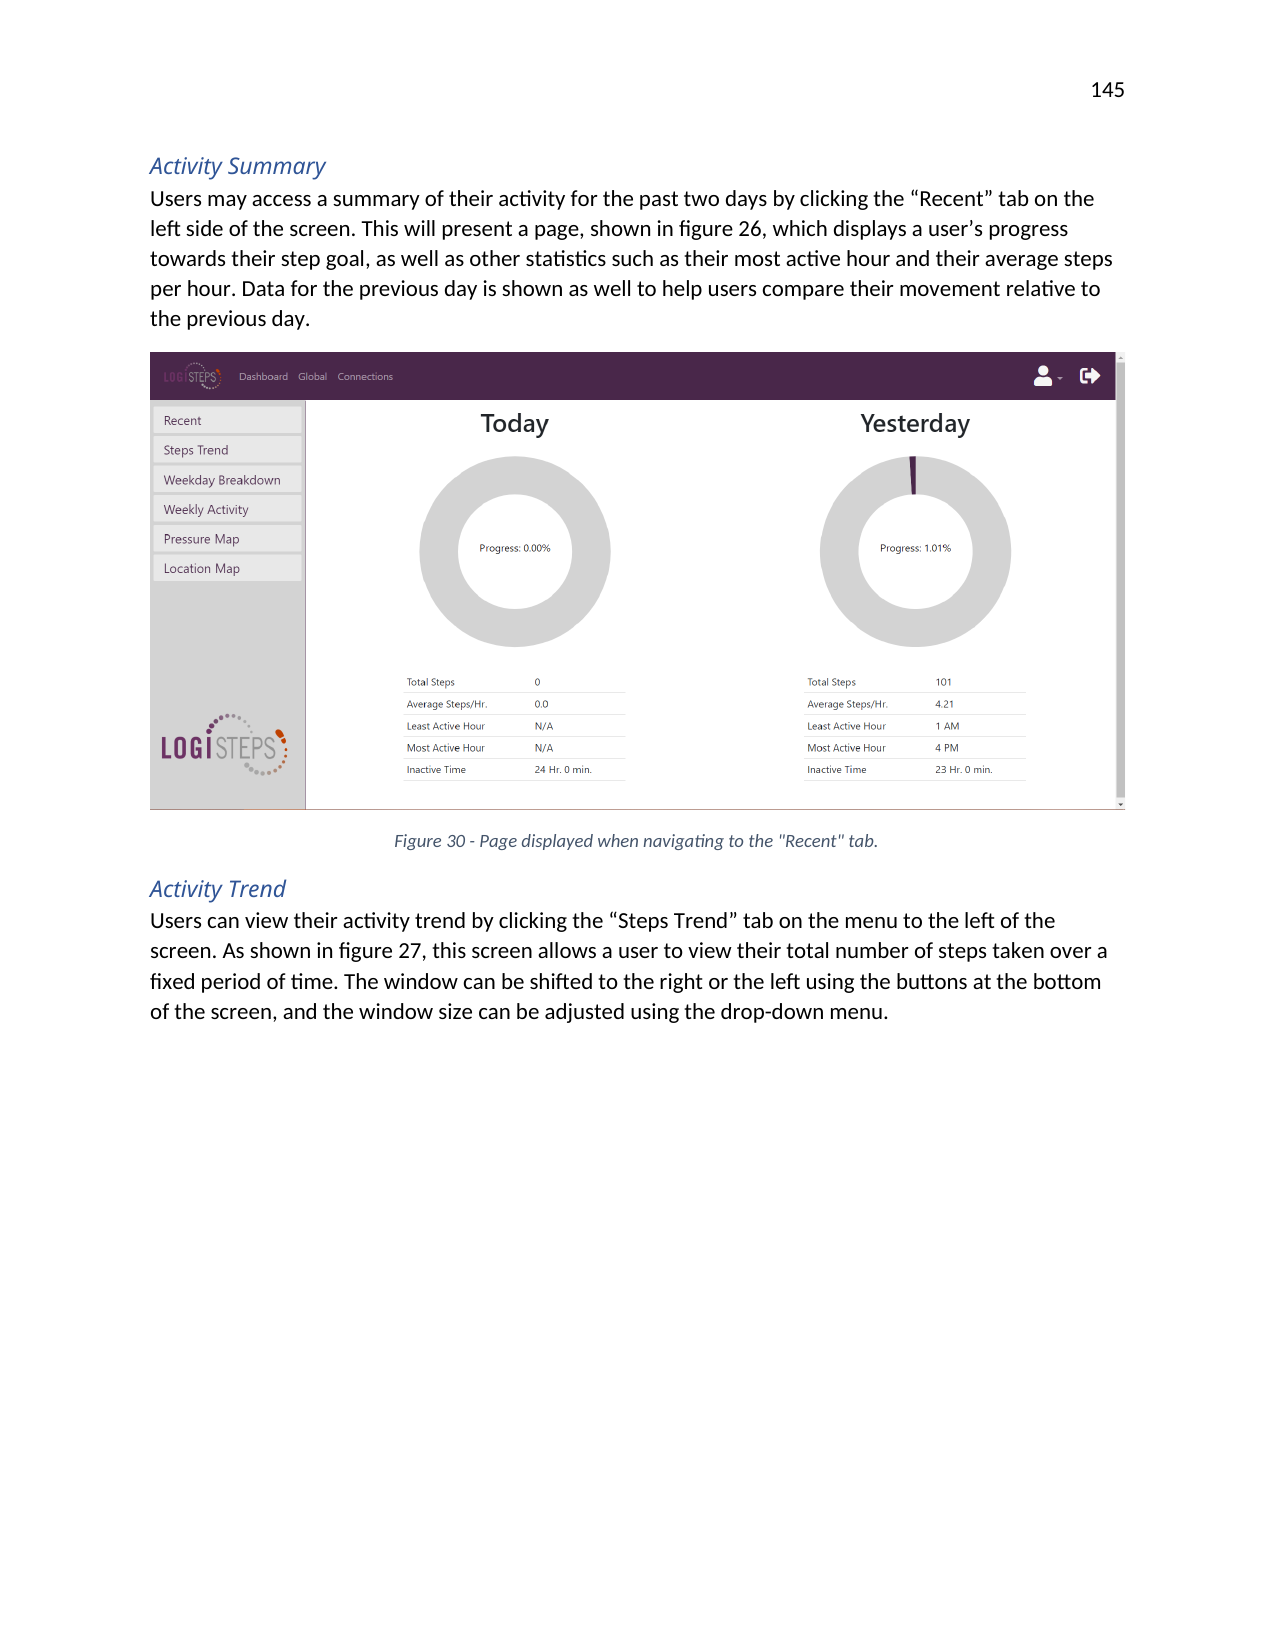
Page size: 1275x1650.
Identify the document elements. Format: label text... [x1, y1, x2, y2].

text Figure - Page displayed when navigating to the "Recent" tab. [150, 829, 1125, 852]
text Users may access a summary of their activity for the past two days by clicking the “Recent” tab on the left side of the screen. This will present a page, shown in figure 26, which displays a user’s progress towards their step goal, as well as other statistics such as their most active hour and their average steps per hour. Data for the previous day is shown as well to help users compare their movement relative to the previous day. [150, 184, 1125, 333]
subtitle Activity Summary [150, 150, 1125, 181]
text Users can view their activity trend by clicking the “Steps Trend” tab on the menu to the left of the screen. As shown in figure 27, this screen allows a user to view their total number of steps taken over a fixed period of time. The window can be shifted to the right or the left using the buttons at the bottom of the screen, and the window size can be adjusted using the drop-down menu. [150, 906, 1125, 1025]
picture [150, 351, 1125, 810]
subtitle Activity Trend [150, 873, 1125, 904]
